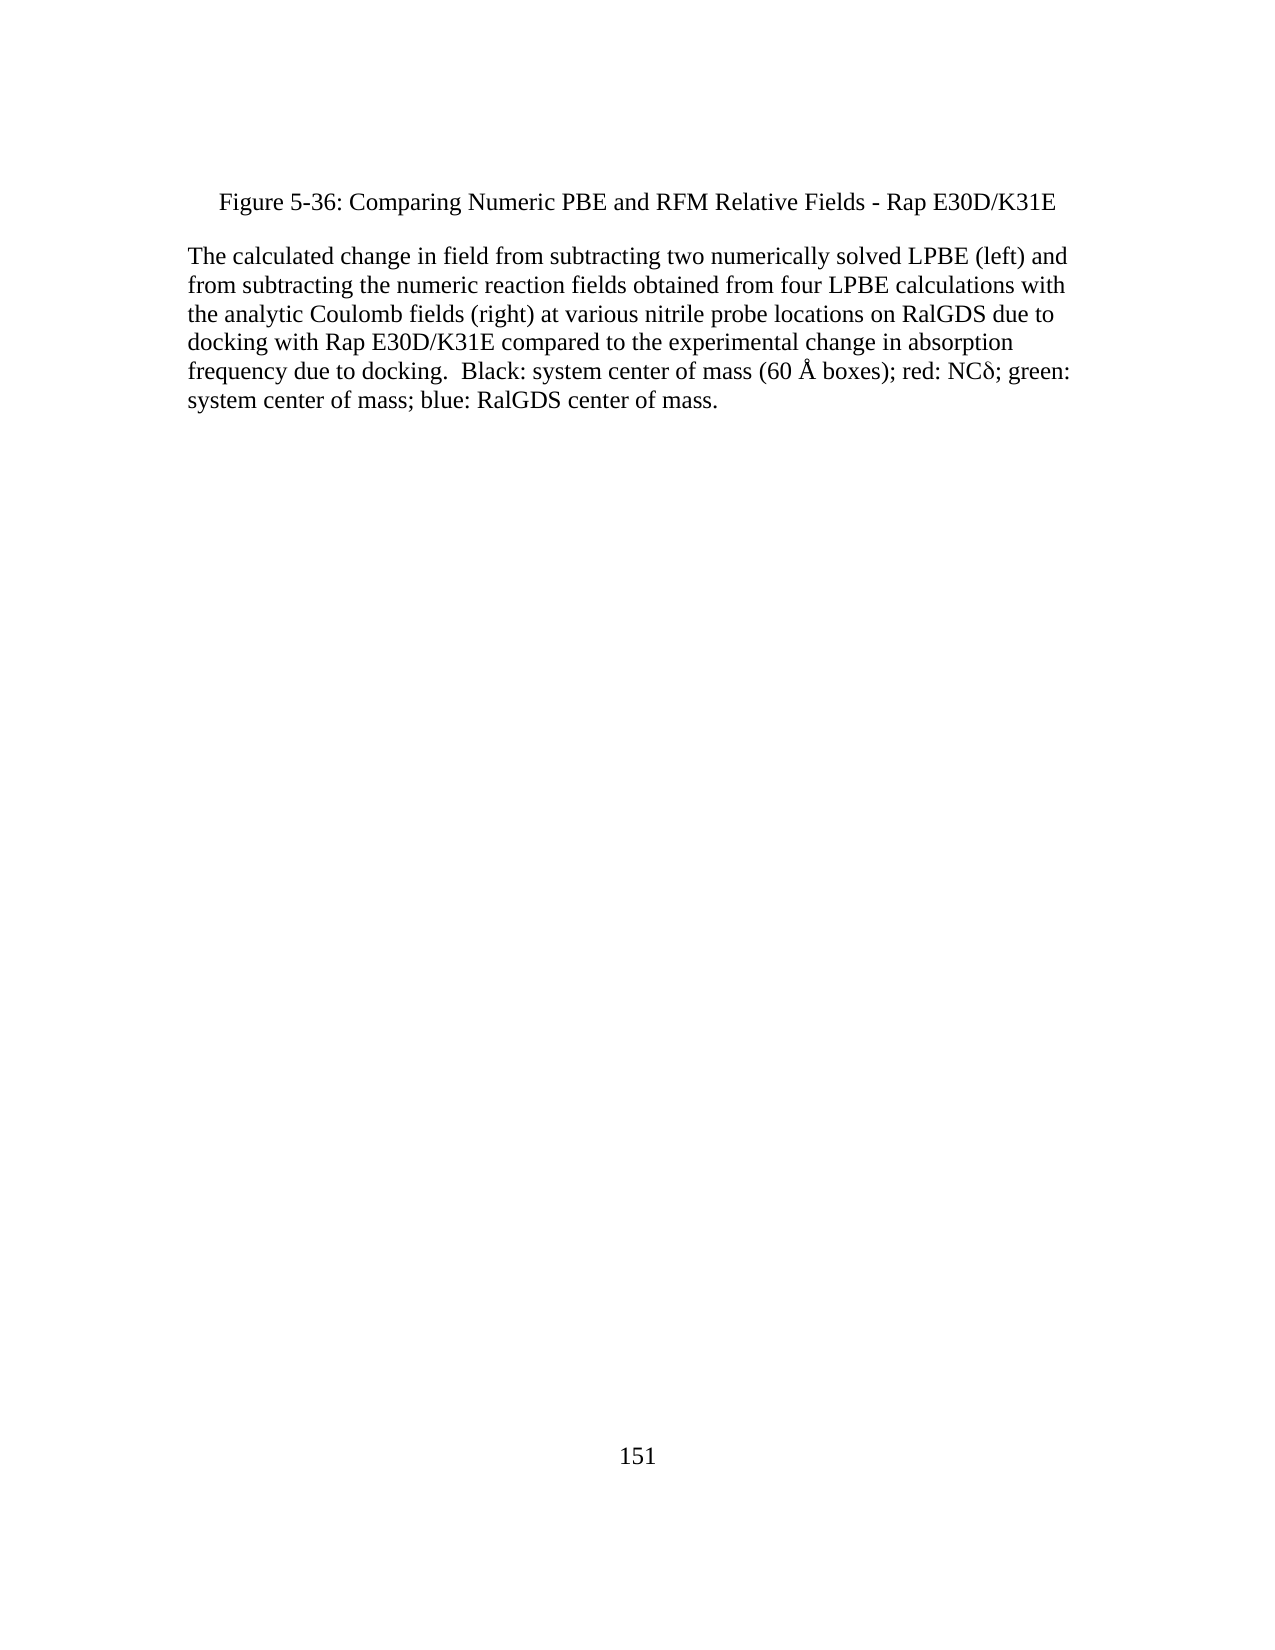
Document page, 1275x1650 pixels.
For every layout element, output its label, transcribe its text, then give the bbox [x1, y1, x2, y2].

text The calculated change in field from subtracting two numerically solved LPBE (left) and from subtracting the numeric reaction fields obtained from four LPBE calculations with the analytic Coulomb fields (right) at various nitrile probe locations on RalGDS due to docking with Rap E30D/K31E compared to the experimental change in absorption frequency due to docking. Black: system center of mass (60 Å boxes); red: NC; green: system center of mass; blue: RalGDS center of mass. [187, 241, 1087, 414]
